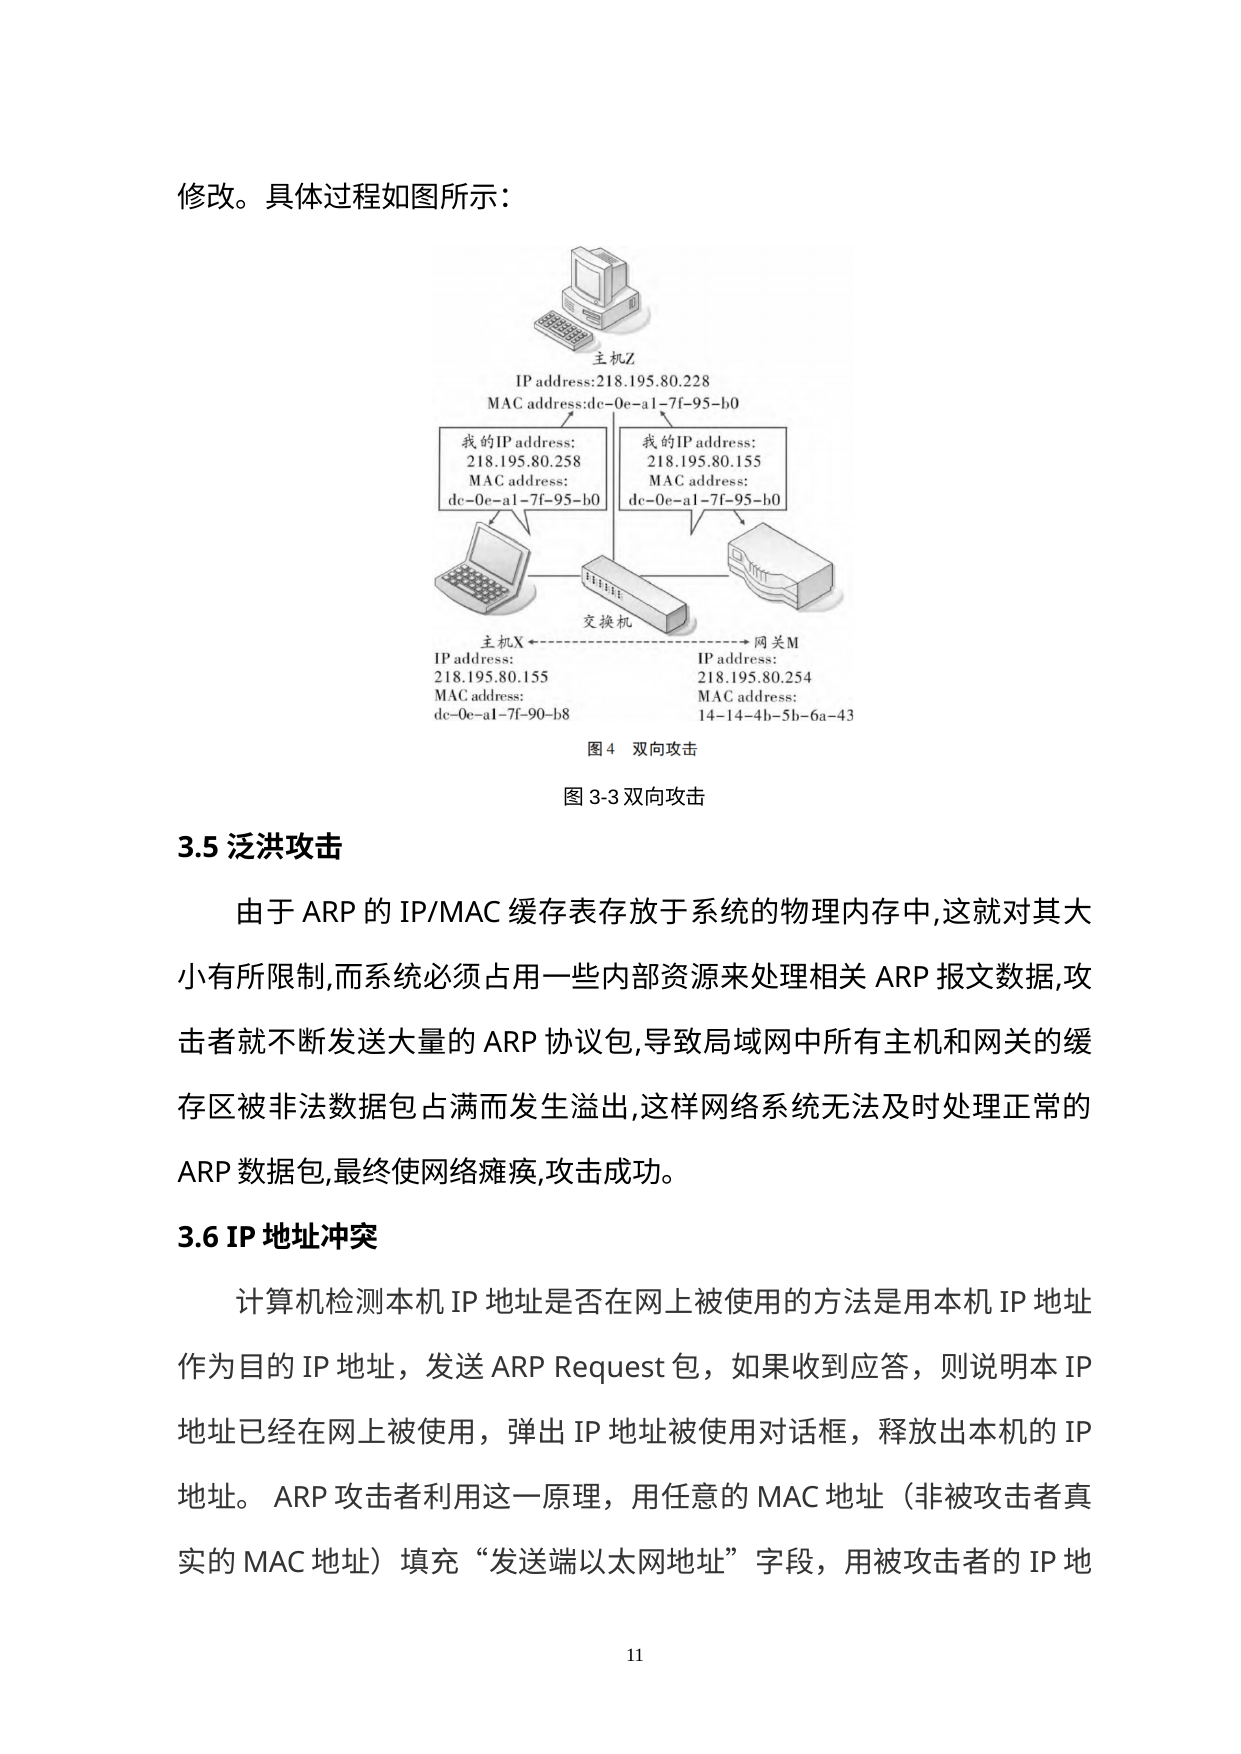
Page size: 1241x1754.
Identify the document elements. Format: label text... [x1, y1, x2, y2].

text 由于ARP的IP/MAC缓存表存放于系统的物理内存中,这就对其大小有所限制,而系统必须占用一些内部资源来处理相关ARP报文数据,攻击者就不断发送大量的ARP协议包,导致局域网中所有主机和网关的缓存区被非法数据包占满而发生溢出,这样网络系统无法及时处理正常的ARP数据包,最终使网络瘫痪,攻击成功。 [177, 877, 1092, 1202]
text 3.5 泛洪攻击 [177, 812, 1092, 877]
text 3.6 IP地址冲突 [177, 1202, 1092, 1267]
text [177, 1386, 1092, 1592]
picture [404, 227, 865, 774]
text 图 3-3双向攻击 [177, 779, 1092, 812]
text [177, 162, 1092, 227]
